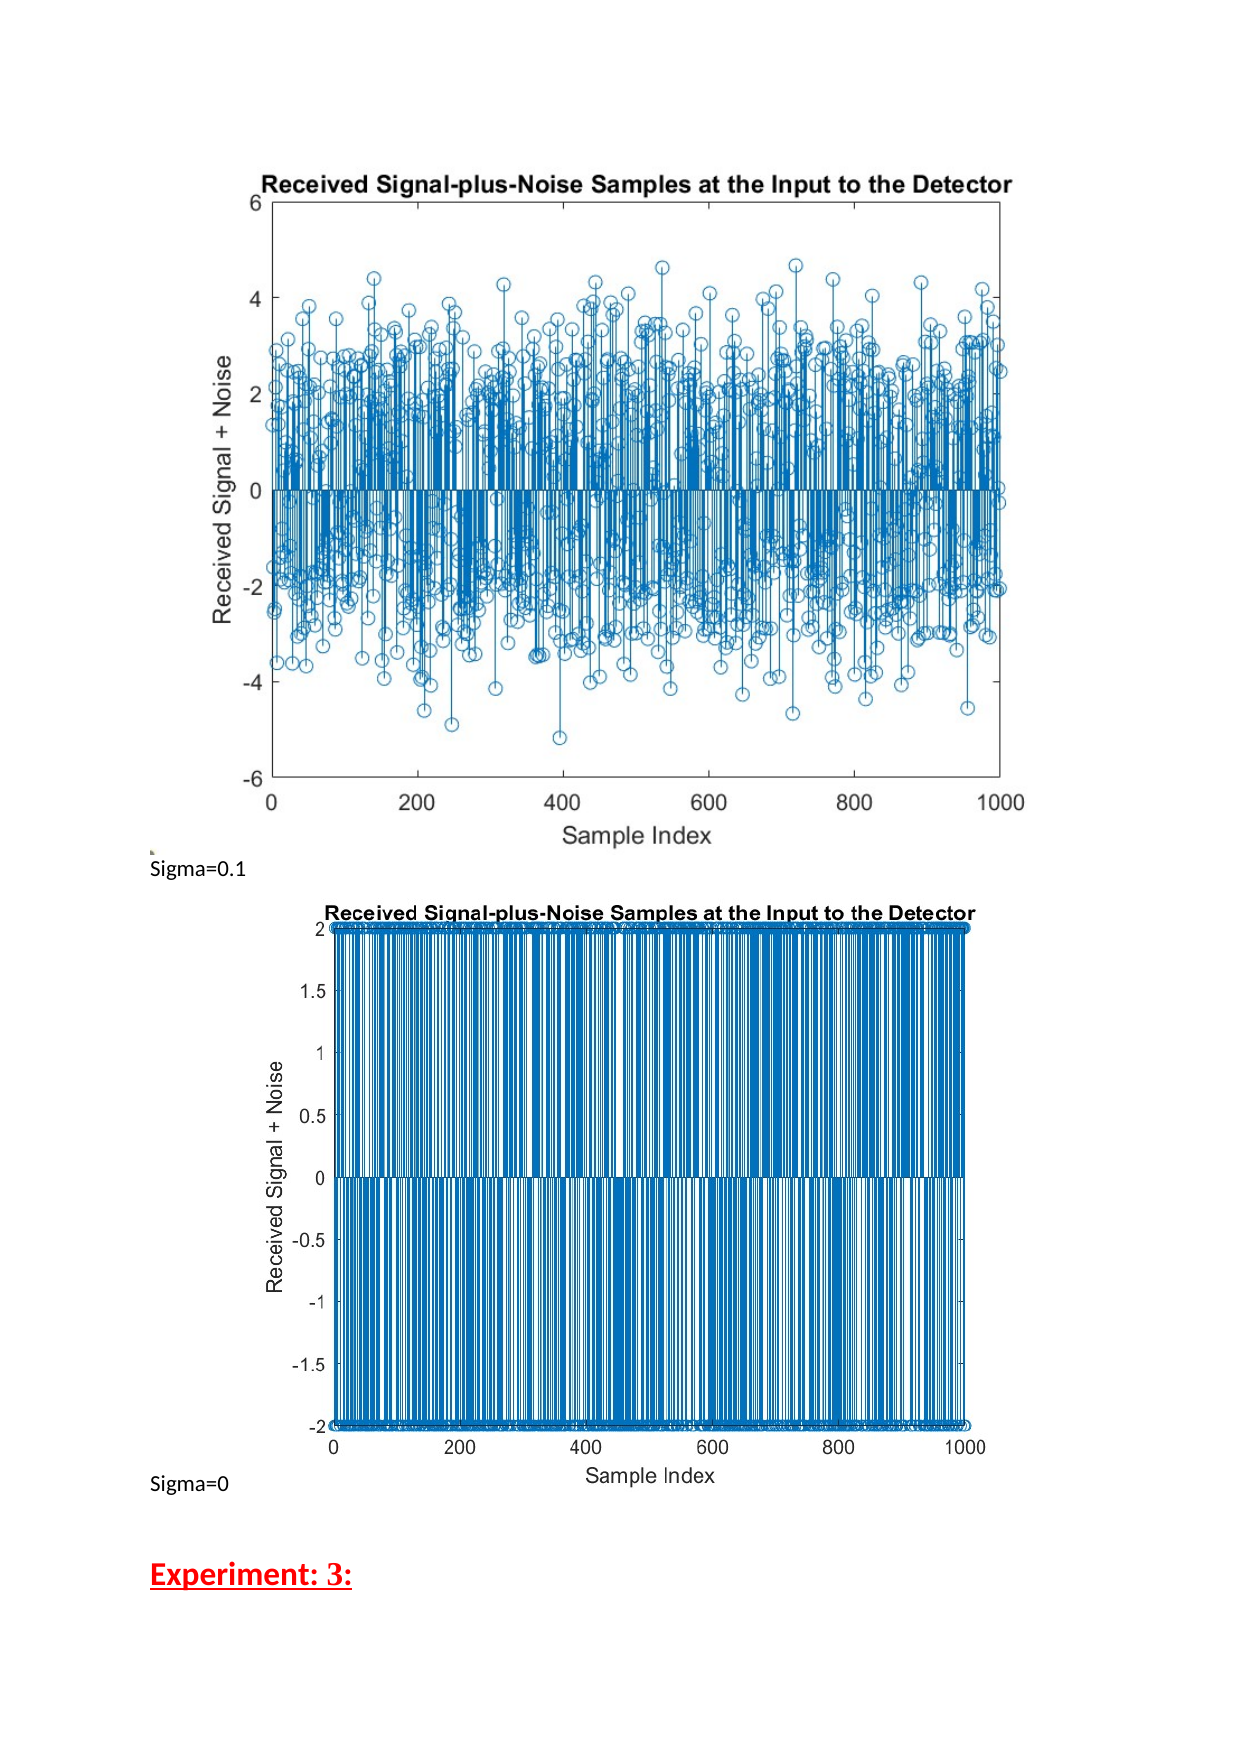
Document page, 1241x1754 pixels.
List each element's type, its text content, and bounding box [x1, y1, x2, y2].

text Experiment: 3: [150, 1553, 1090, 1594]
text Sigma=1Sigma=0.5Sigma=0.1 [150, 855, 1090, 882]
picture [228, 882, 1042, 1492]
picture [150, 150, 1090, 855]
